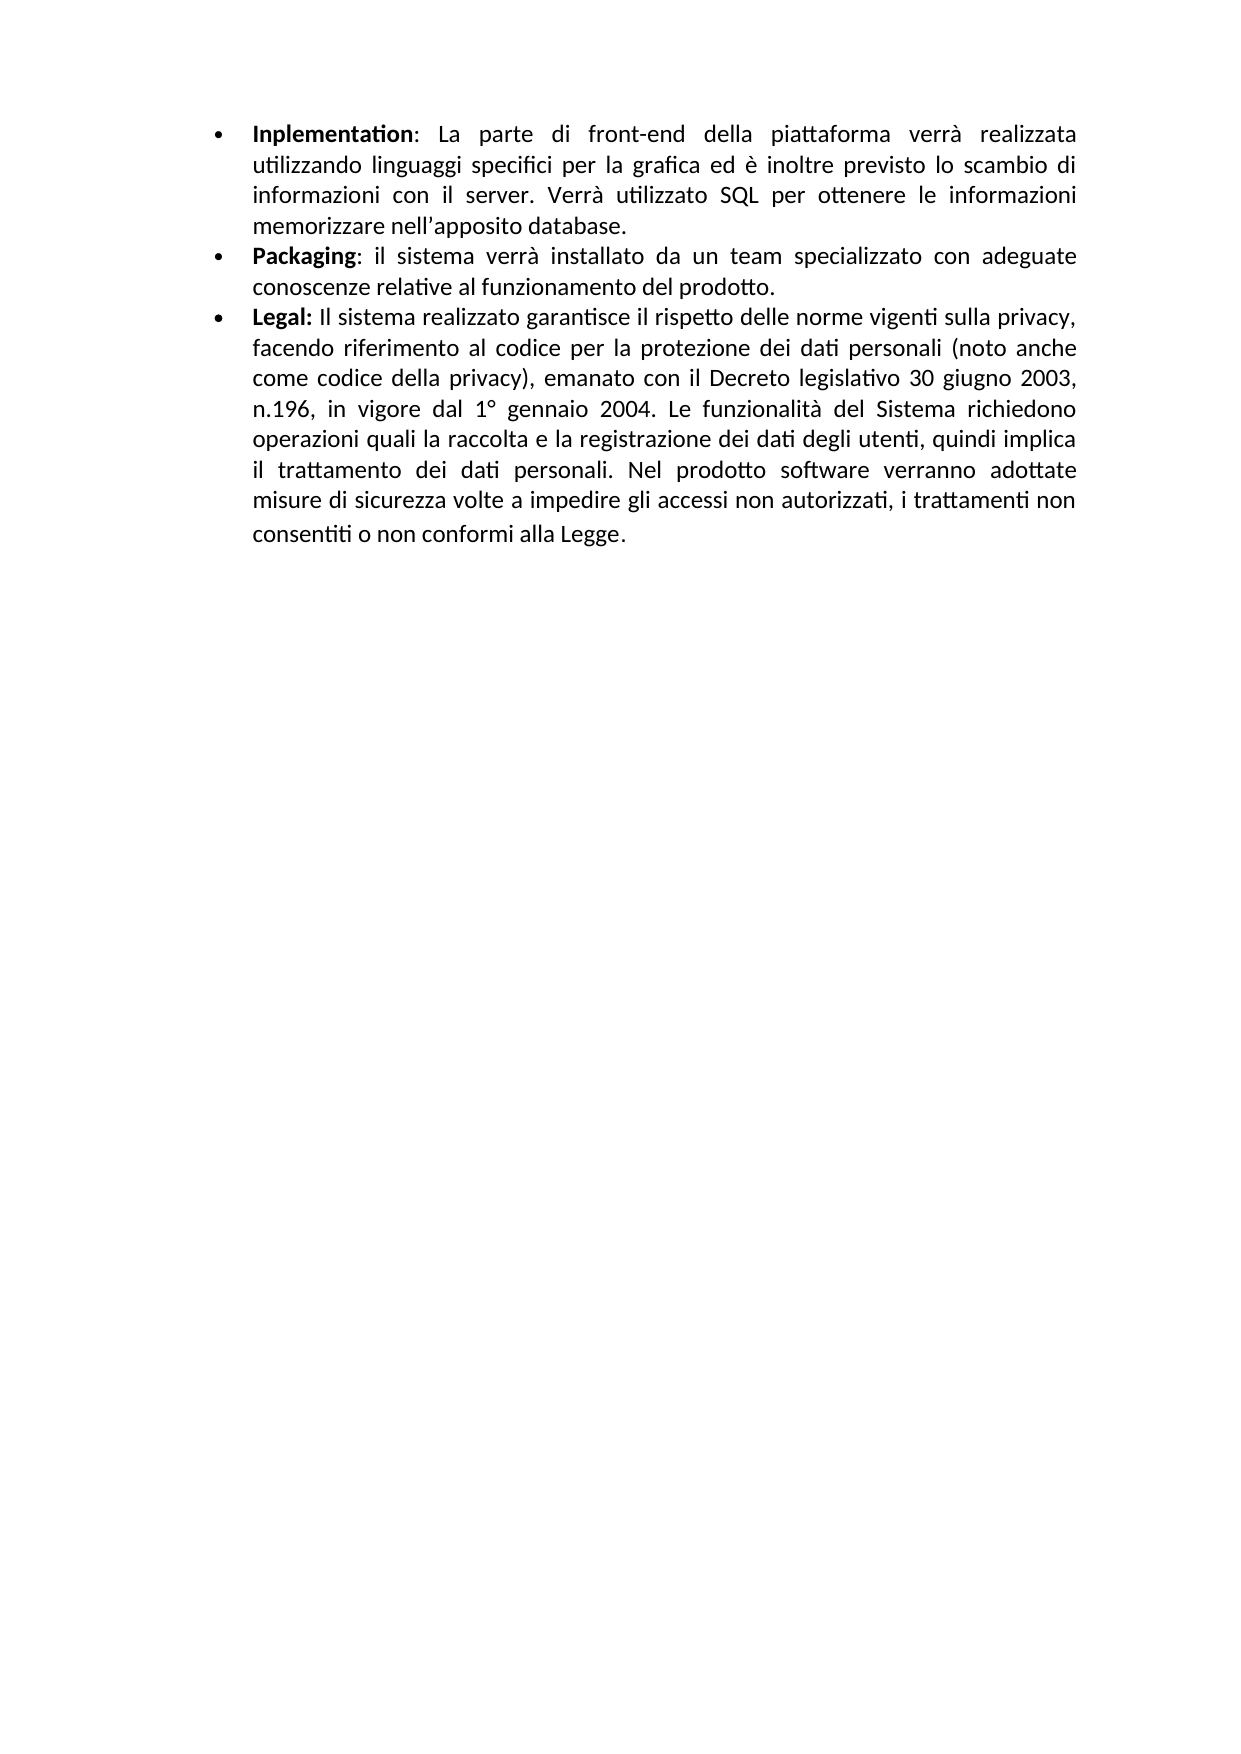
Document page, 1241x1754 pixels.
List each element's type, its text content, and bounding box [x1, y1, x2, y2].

list Legal: Il sistema realizzato garantisce il rispetto delle norme vigenti sulla privacy, facendo riferimento al codice per la protezione dei dati personali (noto anche come codice della privacy), emanato con il Decreto legislativo 30 giugno 2003, n.196, in vigore dal 1° gennaio 2004. Le funzionalità del Sistema richiedono operazioni quali la raccolta e la registrazione dei dati degli utenti, quindi implica il trattamento dei dati personali. Nel prodotto software verranno adottate misure di sicurezza volte a impedire gli accessi non autorizzati, i trattamenti non consentiti o non conformi alla Legge. [215, 301, 1078, 549]
list Inplementation: La parte di front-end della piattaforma verrà realizzata utilizzando linguaggi specifici per la grafica ed è inoltre previsto lo scambio di informazioni con il server. Verrà utilizzato SQL per ottenere le informazioni memorizzare nell’apposito database. [215, 118, 1078, 240]
list Packaging: il sistema verrà installato da un team specializzato con adeguate conoscenze relative al funzionamento del prodotto. [215, 240, 1078, 301]
